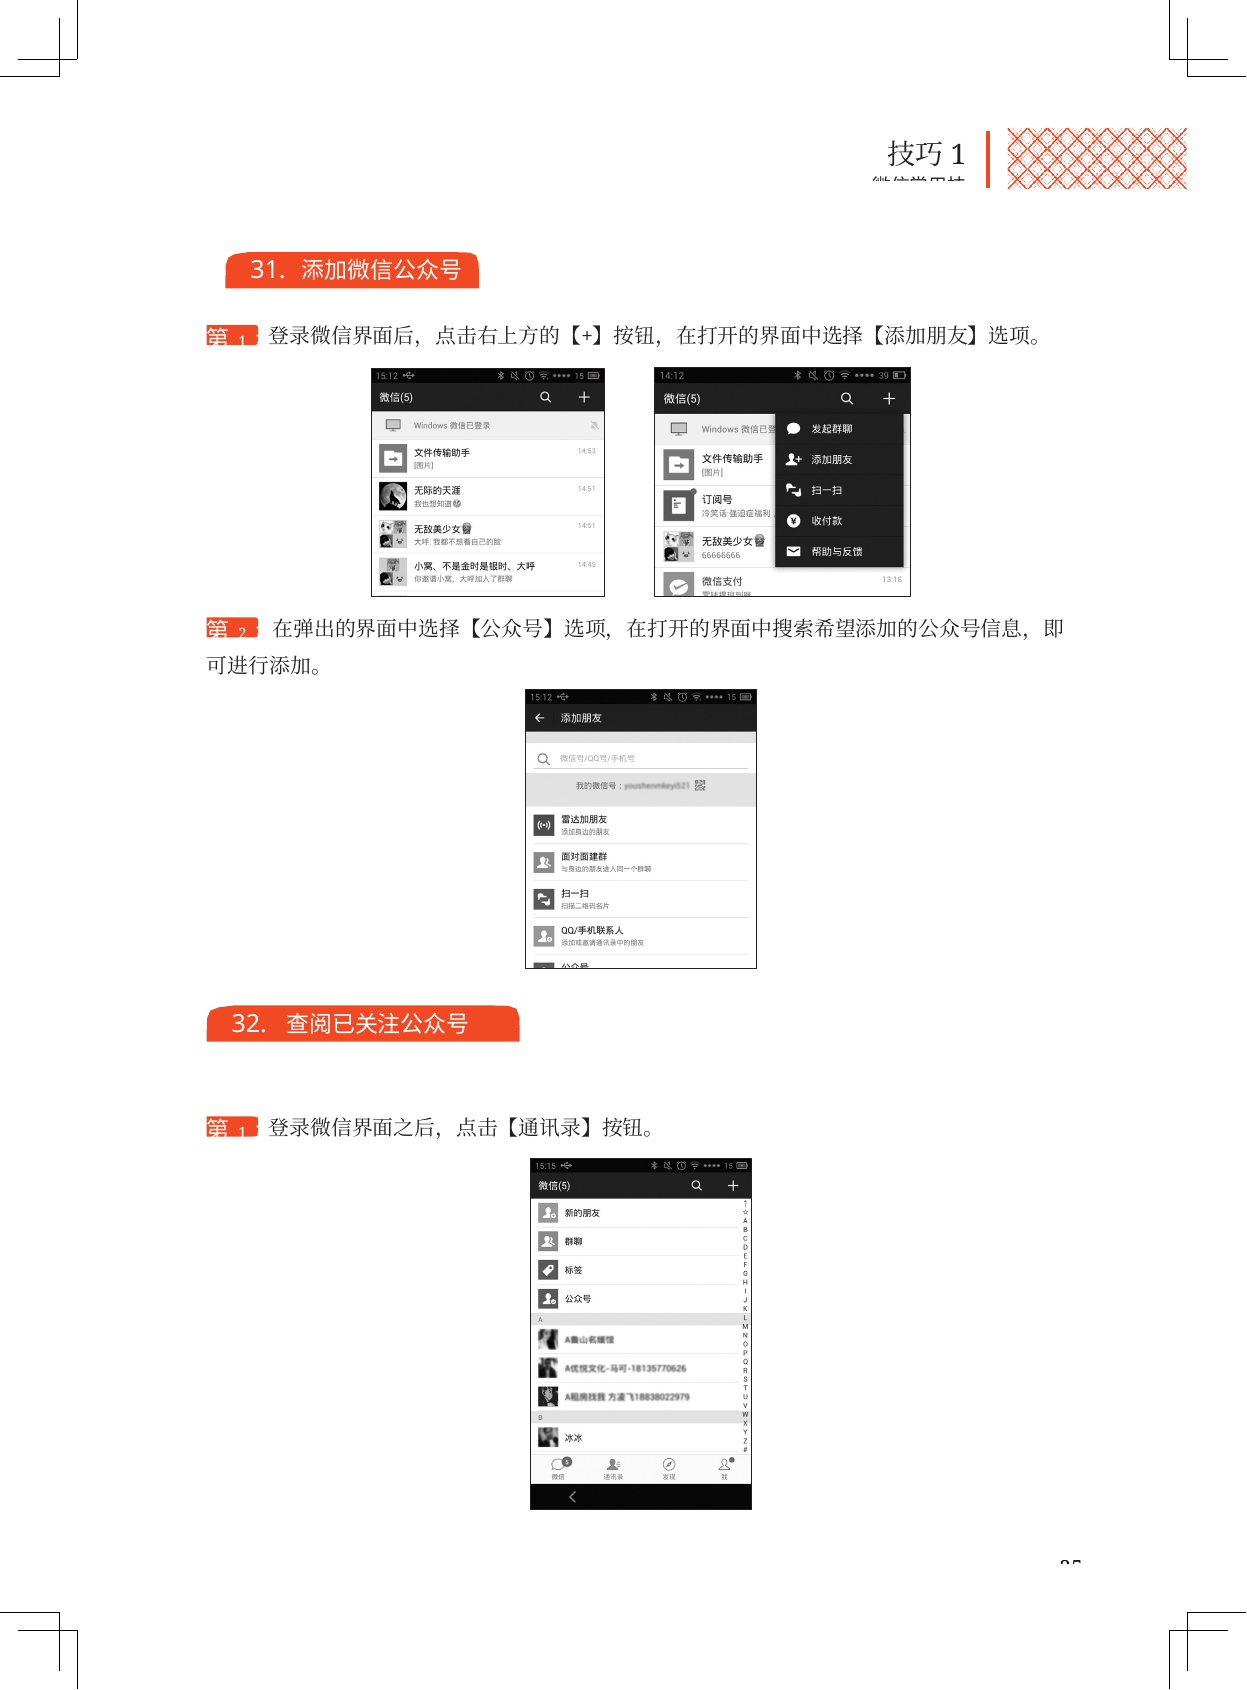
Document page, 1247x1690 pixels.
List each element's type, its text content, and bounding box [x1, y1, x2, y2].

picture [531, 1159, 751, 1509]
picture [1007, 128, 1187, 189]
picture [372, 369, 604, 596]
picture [526, 690, 756, 968]
text 登录微信界面后，点击右上方的【+】按钮，在打开的界面中选择【添加朋友】选项。 [268, 320, 1097, 350]
text 登录微信界面之后，点击【通讯录】按钮。 [268, 1111, 1097, 1141]
picture [655, 368, 910, 596]
text 在弹出的界面中选择【公众号】选项，在打开的界面中搜索希望添加的公众号信息，即可进行添加。 [207, 612, 1076, 679]
